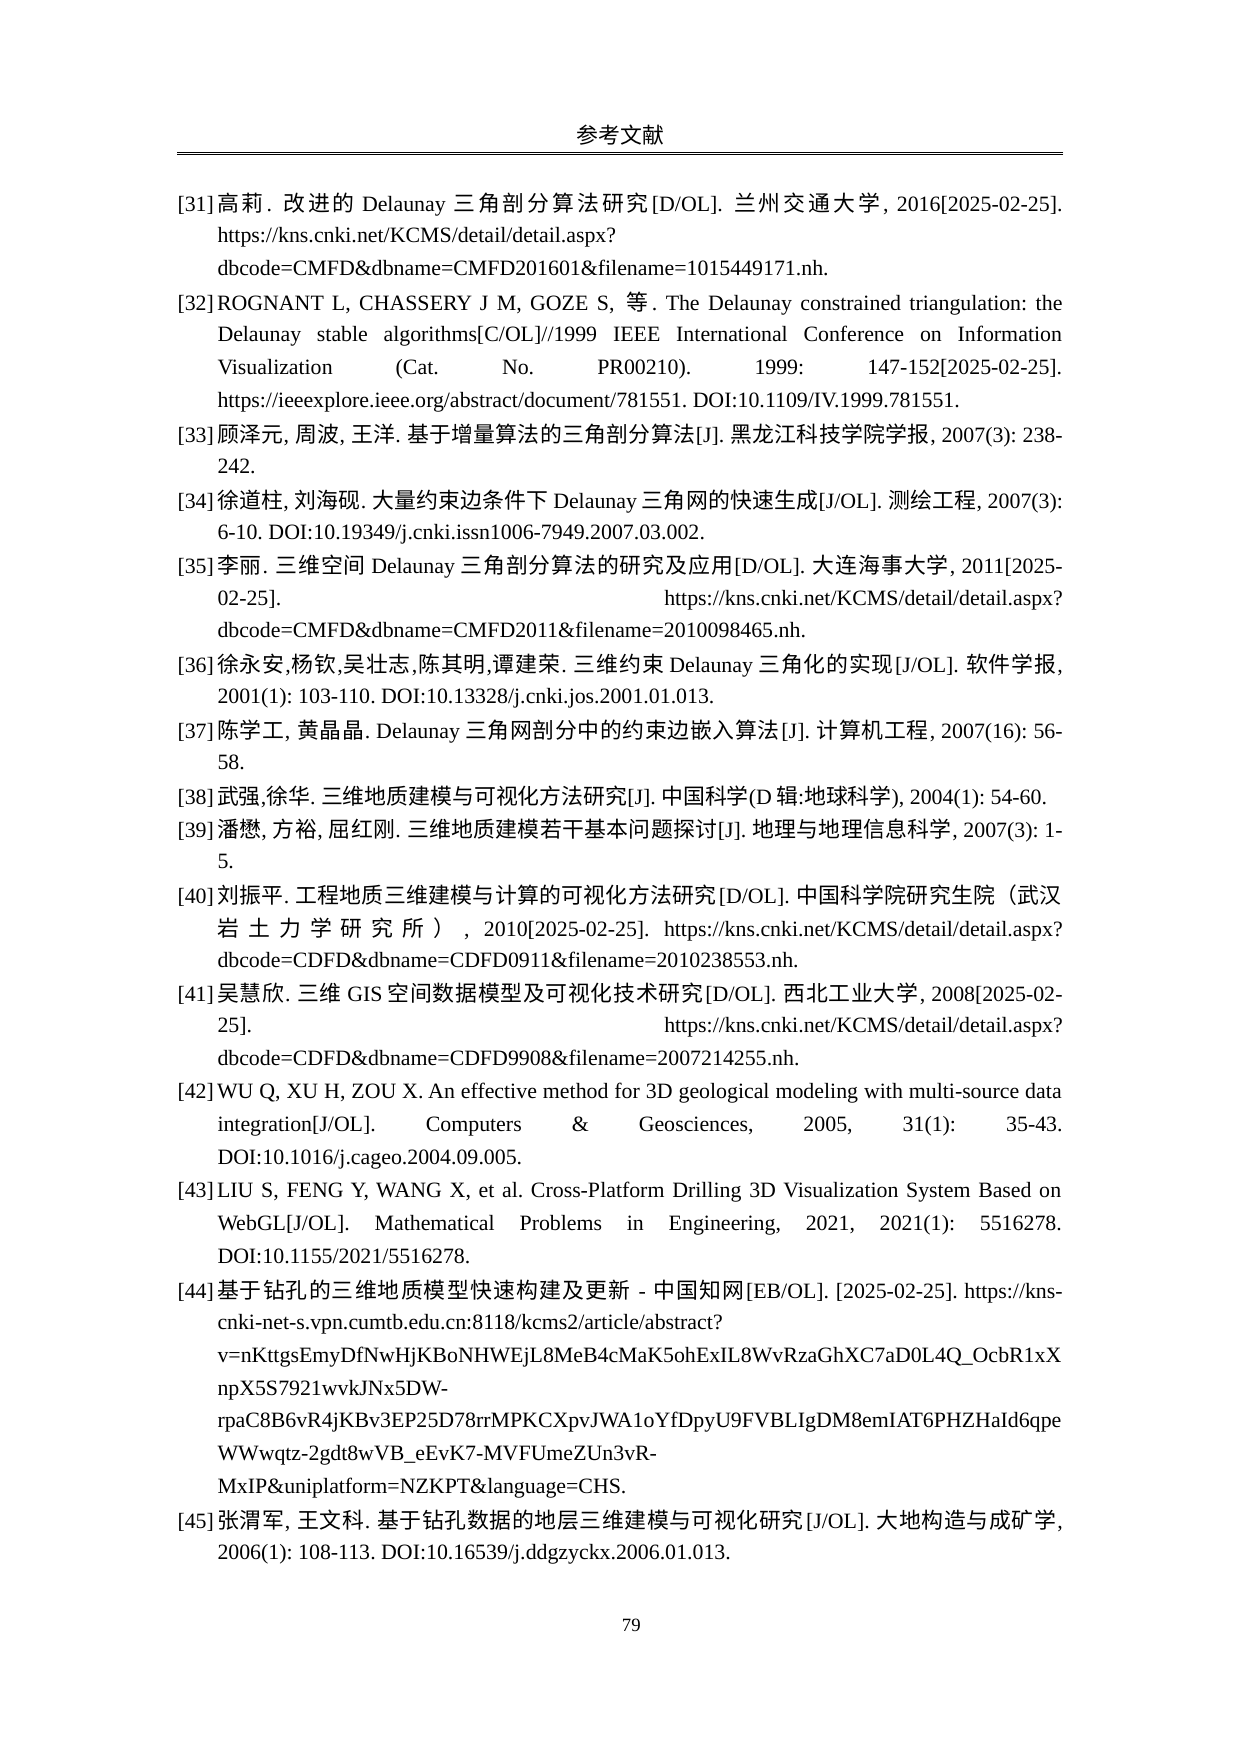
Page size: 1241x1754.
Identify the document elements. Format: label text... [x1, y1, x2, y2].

text [33] 顾泽元, 周波, 王洋. 基于增量算法的三角剖分算法[J]. 黑龙江科技学院学报, 2007(3): 238-242. [177, 416, 1063, 482]
text [39] 潘懋, 方裕, 屈红刚. 三维地质建模若干基本问题探讨[J]. 地理与地理信息科学, 2007(3): 1-5. [177, 811, 1063, 877]
text [45] 张渭军, 王文科. 基于钻孔数据的地层三维建模与可视化研究[J/OL]. 大地构造与成矿学, 2006(1): 108-113. DOI:10.16539/j.ddgzyckx.2006.01.013. [177, 1502, 1063, 1568]
text [40] 刘振平. 工程地质三维建模与计算的可视化方法研究[D/OL]. 中国科学院研究生院（武汉岩土力学研究所）, 2010[2025-02-25]. https://kns.cnki.net/KCMS/detail/detail.aspx?dbcode=CDFD&dbname=CDFD0911&filename=2010238553.nh. [177, 877, 1063, 976]
text [35] 李丽. 三维空间Delaunay三角剖分算法的研究及应用[D/OL]. 大连海事大学, 2011[2025-02-25]. https://kns.cnki.net/KCMS/detail/detail.aspx?dbcode=CMFD&dbname=CMFD2011&filename=2010098465.nh. [177, 548, 1063, 647]
text [36] 徐永安,杨钦,吴壮志,陈其明,谭建荣. 三维约束Delaunay三角化的实现[J/OL]. 软件学报, 2001(1): 103-110. DOI:10.13328/j.cnki.jos.2001.01.013. [177, 647, 1063, 712]
text [38] 武强,徐华. 三维地质建模与可视化方法研究[J]. 中国科学(D辑:地球科学), 2004(1): 54-60. [177, 778, 1063, 811]
text [37] 陈学工, 黄晶晶. Delaunay三角网剖分中的约束边嵌入算法[J]. 计算机工程, 2007(16): 56-58. [177, 712, 1063, 778]
text [42] WU Q, XU H, ZOU X. An effective method for 3D geological modeling with multi-source data integration[J/OL]. Computers & Geosciences, 2005, 31(1): 35-43. DOI:10.1016/j.cageo.2004.09.005. [177, 1074, 1063, 1173]
text [32] ROGNANT L, CHASSERY J M, GOZE S, 等. The Delaunay constrained triangulation: the Delaunay stable algorithms[C/OL]//1999 IEEE International Conference on Information Visualization (Cat. No. PR00210). 1999: 147-152[2025-02-25]. https://ieeexplore.ieee.org/abstract/document/781551. DOI:10.1109/IV.1999.781551. [177, 284, 1063, 416]
text [43] LIU S, FENG Y, WANG X, et al. Cross-Platform Drilling 3D Visualization System Based on WebGL[J/OL]. Mathematical Problems in Engineering, 2021, 2021(1): 5516278. DOI:10.1155/2021/5516278. [177, 1173, 1063, 1272]
text [44] 基于钻孔的三维地质模型快速构建及更新 - 中国知网[EB/OL]. [2025-02-25]. https://kns-cnki-net-s.vpn.cumtb.edu.cn:8118/kcms2/article/abstract?v=nKttgsEmyDfNwHjKBoNHWEjL8MeB4cMaK5ohExIL8WvRzaGhXC7aD0L4Q_OcbR1xXnpX5S7921wvkJNx5DW-rpaC8B6vR4jKBv3EP25D78rrMPKCXpvJWA1oYfDpyU9FVBLIgDM8emIAT6PHZHaId6qpeWWwqtz-2gdt8wVB_eEvK7-MVFUmeZUn3vR-MxIP&uniplatform=NZKPT&language=CHS. [177, 1272, 1063, 1502]
text [34] 徐道柱, 刘海砚. 大量约束边条件下Delaunay三角网的快速生成[J/OL]. 测绘工程, 2007(3): 6-10. DOI:10.19349/j.cnki.issn1006-7949.2007.03.002. [177, 482, 1063, 548]
text [41] 吴慧欣. 三维GIS空间数据模型及可视化技术研究[D/OL]. 西北工业大学, 2008[2025-02-25]. https://kns.cnki.net/KCMS/detail/detail.aspx?dbcode=CDFD&dbname=CDFD9908&filename=2007214255.nh. [177, 976, 1063, 1074]
text [31] 高莉. 改进的Delaunay三角剖分算法研究[D/OL]. 兰州交通大学, 2016[2025-02-25]. https://kns.cnki.net/KCMS/detail/detail.aspx?dbcode=CMFD&dbname=CMFD201601&filename=1015449171.nh. [177, 186, 1063, 284]
